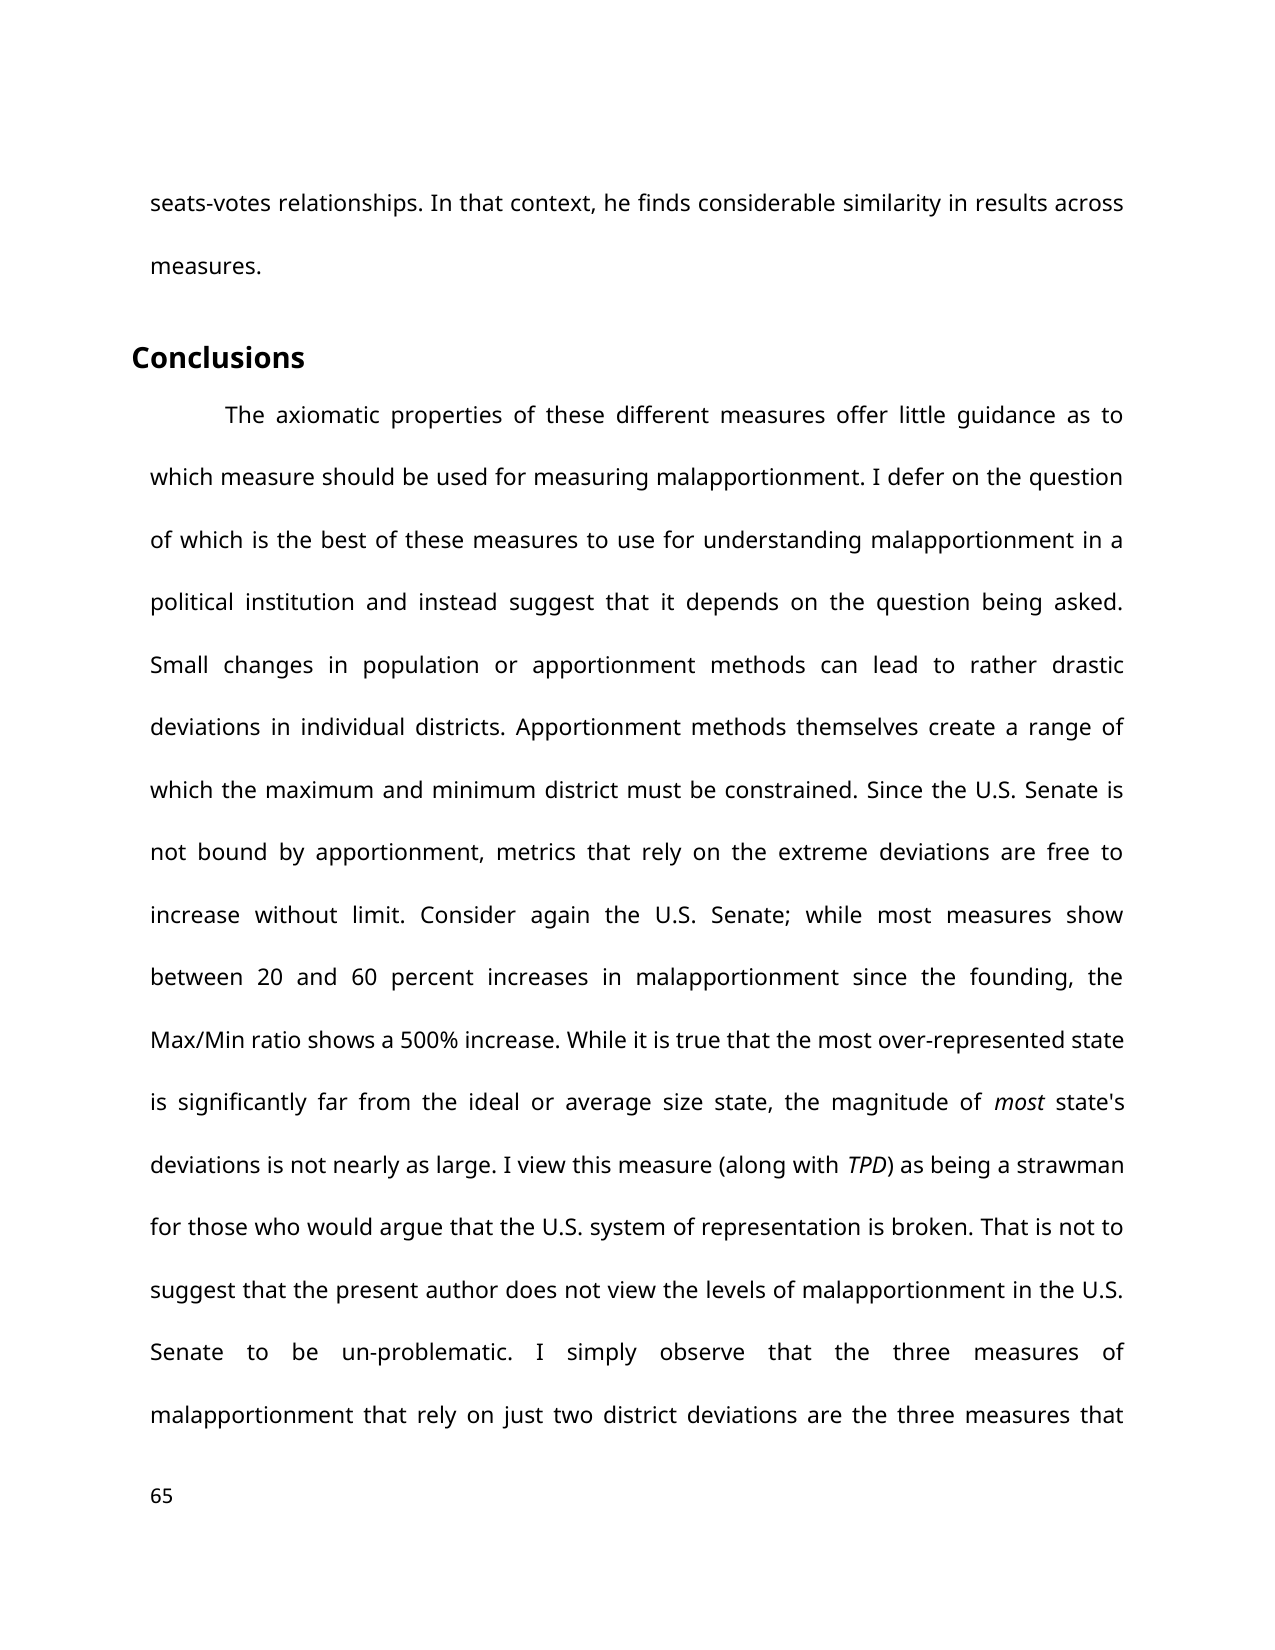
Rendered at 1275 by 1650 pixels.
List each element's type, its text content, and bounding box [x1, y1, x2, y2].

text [150, 399, 1125, 1430]
subtitle Conclusions [131, 337, 1125, 377]
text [150, 187, 1125, 281]
